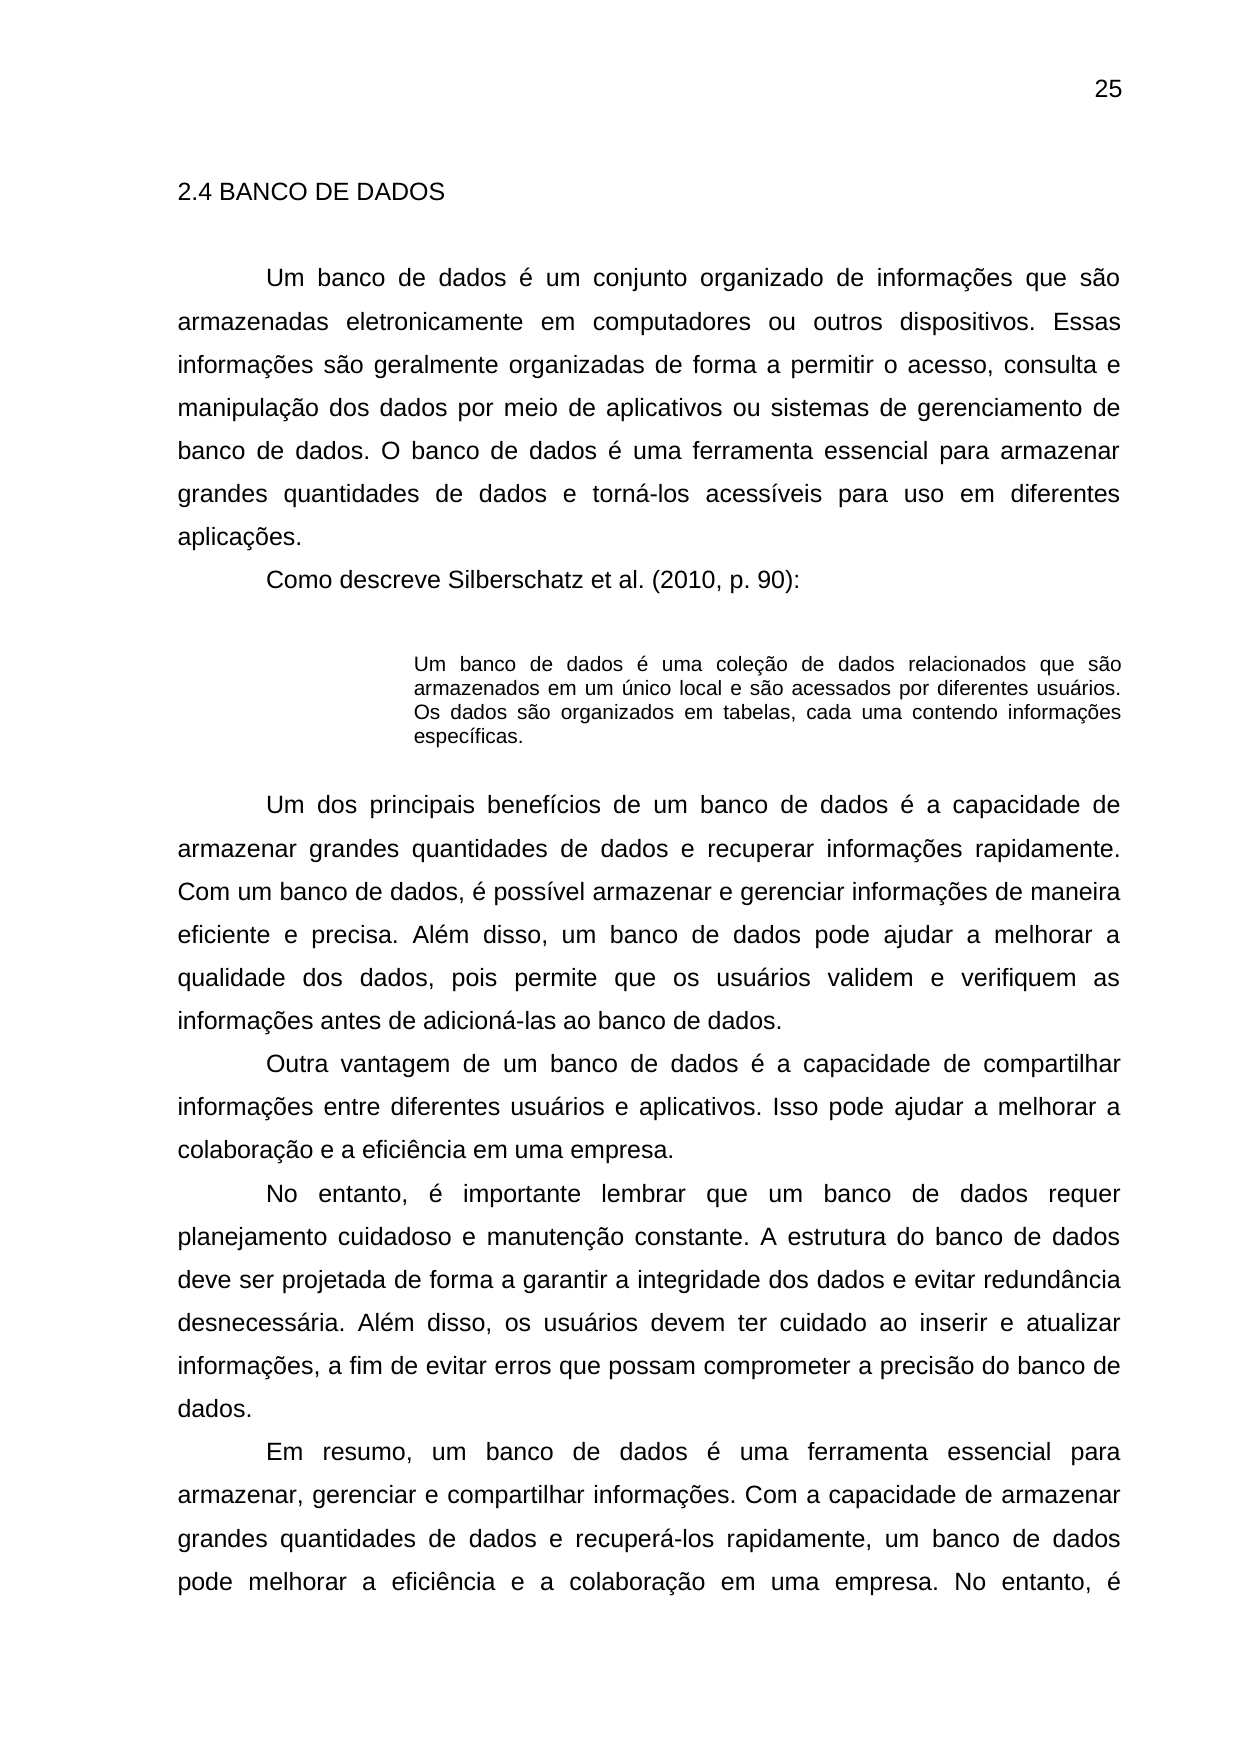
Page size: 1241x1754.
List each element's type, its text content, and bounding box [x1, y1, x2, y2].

text Um dos principais benefícios de um banco de dados é a capacidade de armazenar grandes quantidades de dados e recuperar informações rapidamente. Com um banco de dados, é possível armazenar e gerenciar informações de maneira eficiente e precisa. Além disso, um banco de dados pode ajudar a melhorar a qualidade dos dados, pois permite que os usuários validem e verifiquem as informações antes de adicioná-las ao banco de dados. [177, 791, 1122, 1035]
text No entanto, é importante lembrar que um banco de dados requer planejamento cuidadoso e manutenção constante. A estrutura do banco de dados deve ser projetada de forma a garantir a integridade dos dados e evitar redundância desnecessária. Além disso, os usuários devem ter cuidado ao inserir e atualizar informações, a fim de evitar erros que possam comprometer a precisão do banco de dados. [177, 1179, 1122, 1423]
text Como descreve Silberschatz et al. (2010, p. 90): [177, 565, 1122, 594]
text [177, 1437, 1122, 1596]
subtitle 2.4 BANCO DE DADOS [177, 177, 1122, 206]
text Um banco de dados é um conjunto organizado de informações que são armazenadas eletronicamente em computadores ou outros dispositivos. Essas informações são geralmente organizadas de forma a permitir o acesso, consulta e manipulação dos dados por meio de aplicativos ou sistemas de gerenciamento de banco de dados. O banco de dados é uma ferramenta essencial para armazenar grandes quantidades de dados e torná-los acessíveis para uso em diferentes aplicações. [177, 263, 1122, 551]
text Um banco de dados é uma coleção de dados relacionados que são armazenados em um único local e são acessados por diferentes usuários. Os dados são organizados em tabelas, cada uma contendo informações específicas. [413, 652, 1122, 747]
text Outra vantagem de um banco de dados é a capacidade de compartilhar informações entre diferentes usuários e aplicativos. Isso pode ajudar a melhorar a colaboração e a eficiência em uma empresa. [177, 1049, 1122, 1164]
